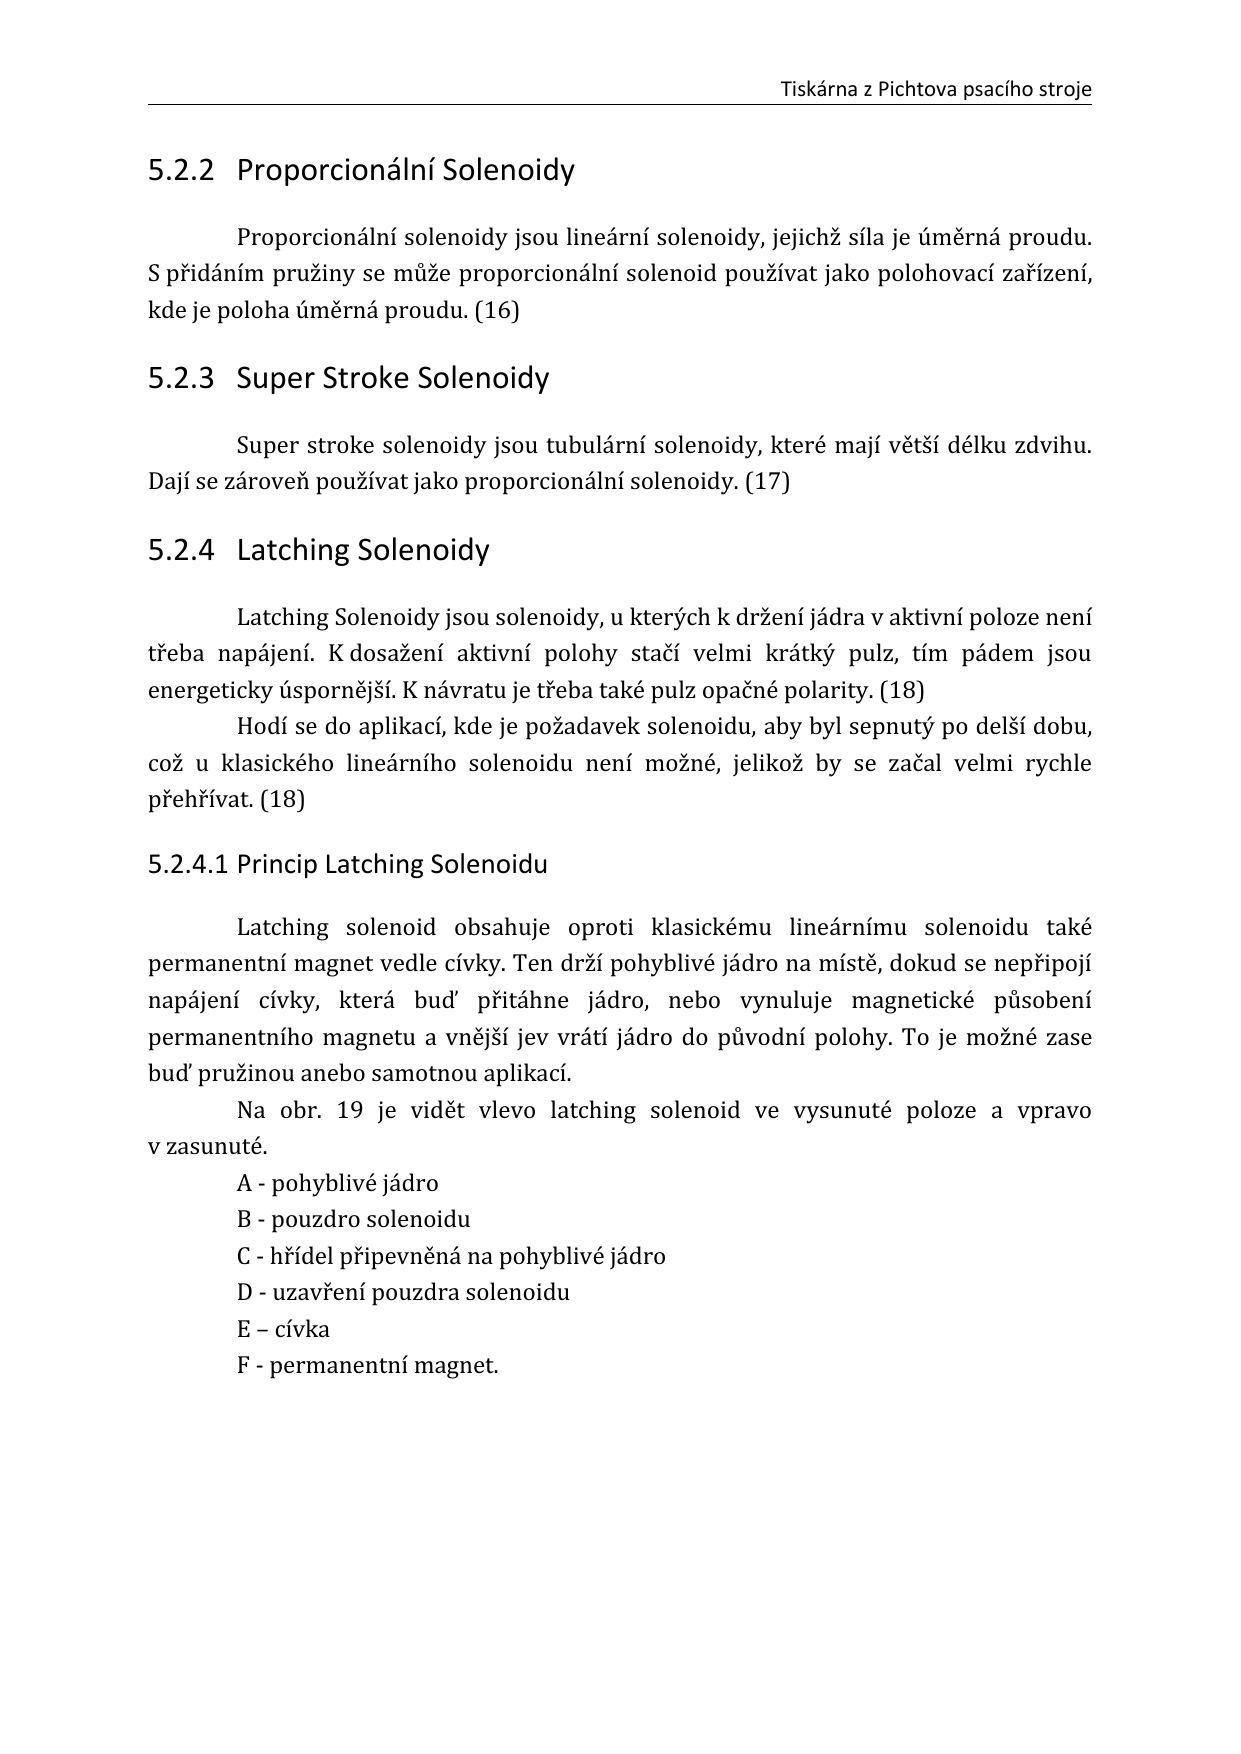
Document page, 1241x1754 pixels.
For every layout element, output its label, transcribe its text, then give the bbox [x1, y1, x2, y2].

list E – cívka [236, 1314, 1092, 1343]
text Na obr. 19 je vidět vlevo latching solenoid ve vysunuté poloze a vpravo v zasunuté. [148, 1094, 1092, 1160]
subtitle Proporcionální Solenoidy [148, 148, 1092, 188]
text Proporcionální solenoidy jsou lineární solenoidy, jejichž síla je úměrná proudu. S přidáním pružiny se může proporcionální solenoid používat jako polohovací zařízení, kde je poloha úměrná proudu. [148, 221, 1092, 324]
subtitle Latching Solenoidy [148, 528, 1092, 568]
list F - permanentní magnet. [236, 1350, 1092, 1379]
list D - uzavření pouzdra solenoidu [236, 1277, 1092, 1306]
subtitle Princip Latching Solenoidu [148, 846, 1092, 881]
list C - hřídel připevněná na pohyblivé jádro [236, 1241, 1092, 1270]
subtitle Super Stroke Solenoidy [148, 356, 1092, 397]
list A - pohyblivé jádro [236, 1167, 1092, 1197]
text Super stroke solenoidy jsou tubulární solenoidy, které mají větší délku zdvihu. Dají se zároveň používat jako proporcionální solenoidy. [148, 429, 1092, 495]
text Hodí se do aplikací, kde je požadavek solenoidu, aby byl sepnutý po delší dobu, což u klasického lineárního solenoidu není možné, jelikož by se začal velmi rychle přehřívat. [148, 711, 1092, 813]
text Latching solenoid obsahuje oproti klasickému lineárnímu solenoidu také permanentní magnet vedle cívky. Ten drží pohyblivé jádro na místě, dokud se nepřipojí napájení cívky, která buď přitáhne jádro, nebo vynuluje magnetické působení permanentního magnetu a vnější jev vrátí jádro do původní polohy. To je možné zase buď pružinou anebo samotnou aplikací. [148, 911, 1092, 1087]
list B - pouzdro solenoidu [236, 1204, 1092, 1233]
text Latching Solenoidy jsou solenoidy, u kterých k držení jádra v aktivní poloze není třeba napájení. K dosažení aktivní polohy stačí velmi krátký pulz, tím pádem jsou energeticky úspornější. K návratu je třeba také pulz opačné polarity. [148, 601, 1092, 703]
